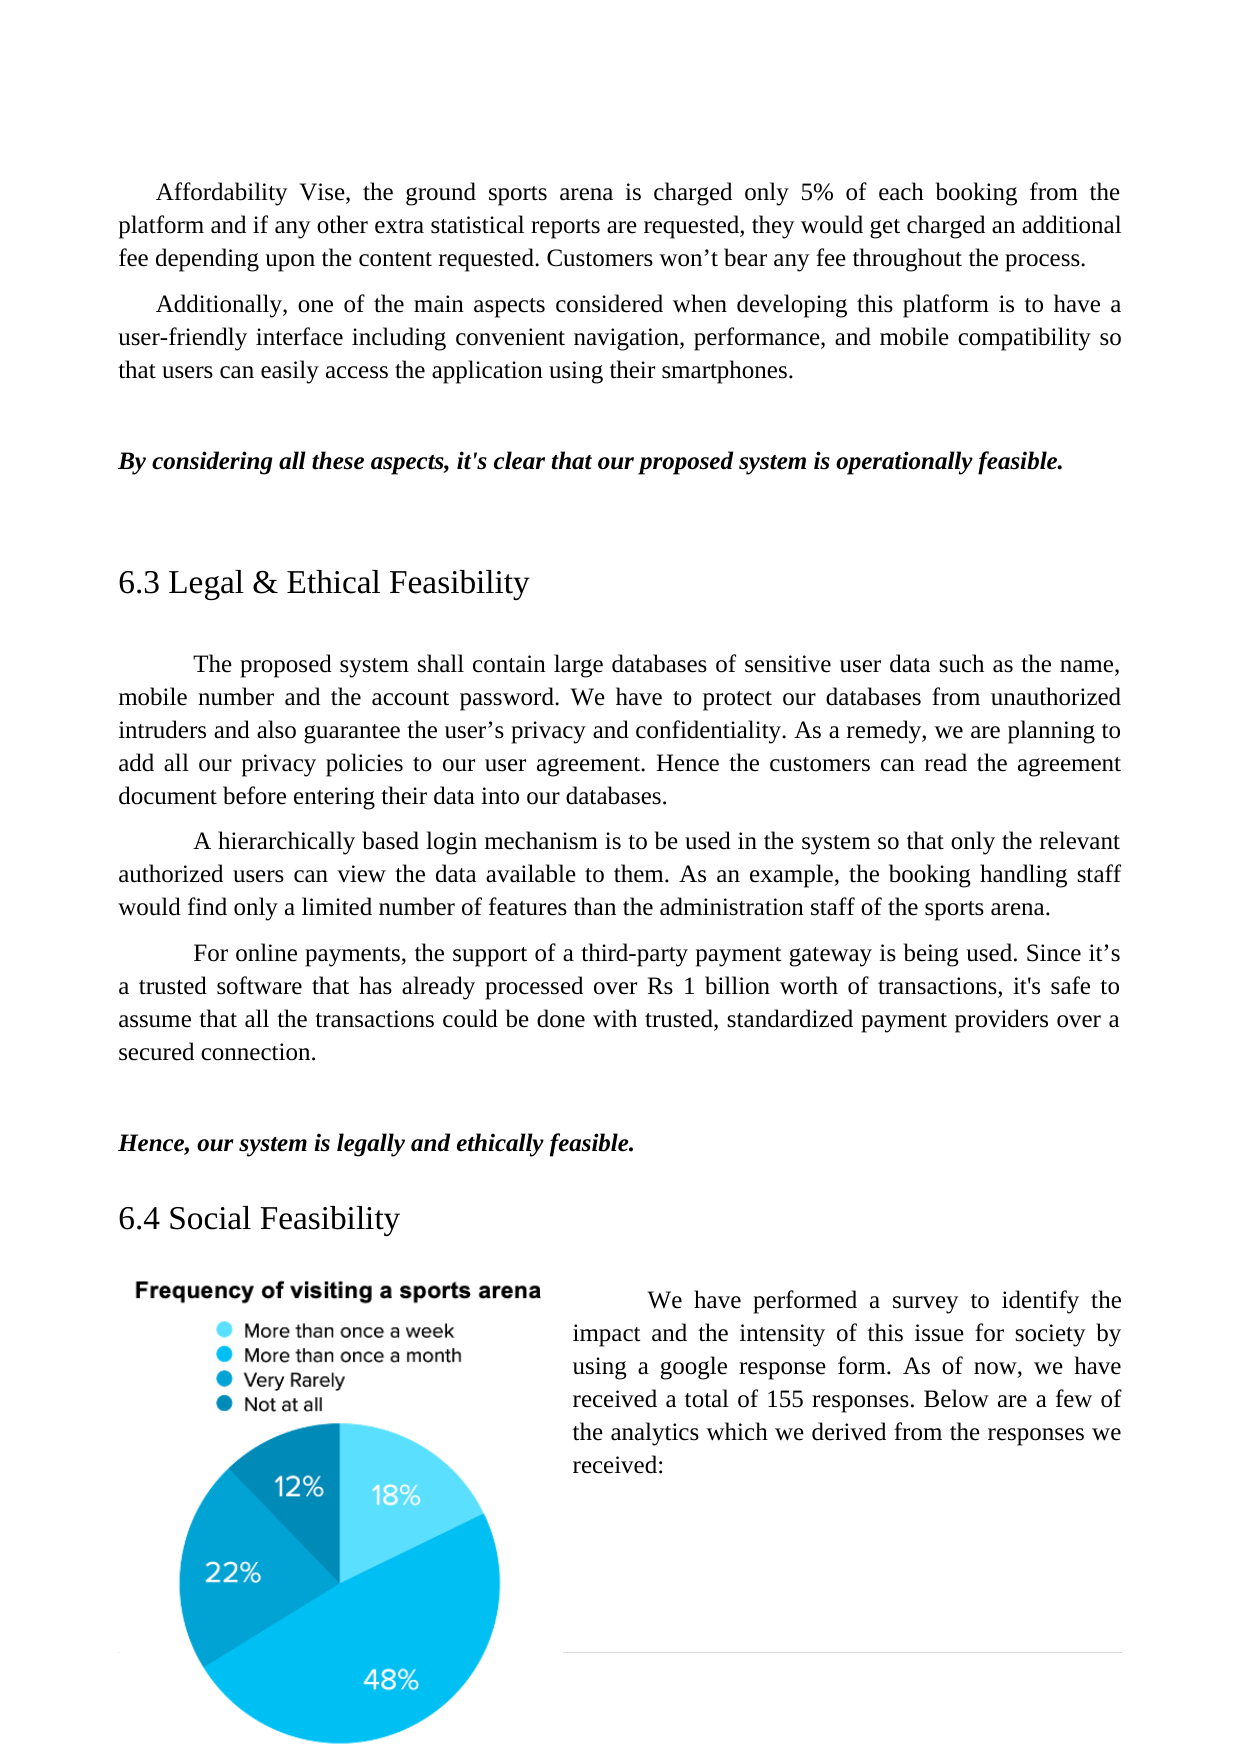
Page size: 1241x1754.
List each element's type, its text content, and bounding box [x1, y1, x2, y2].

text Additionally, one of the main aspects considered when developing this platform is to have a user-friendly interface including convenient navigation, performance, and mobile compatibility so that users can easily access the application using their smartphones. [118, 289, 1122, 383]
text We have performed a survey to identify the impact and the intensity of this issue for society by using a google response form. As of now, we have received a total of 155 responses. Below are a few of the analytics which we derived from the responses we received: [563, 1285, 1122, 1479]
text For online payments, the support of a third-party payment gateway is being used. Since it’s a trusted software that has already processed over Rs 1 billion worth of transactions, it's safe to assume that all the transactions could be done with trusted, standardized payment providers over a secured connection. [118, 938, 1122, 1066]
text Affordability Vise, the ground sports arena is charged only 5% of each booking from the platform and if any other extra statistical reports are requested, they would get charged an additional fee depending upon the content requested. Customers won’t bear any fee throughout the process. [118, 177, 1122, 272]
text Hence, our system is legally and ethically feasible. [118, 1128, 1122, 1157]
subtitle 6.4 Social Feasibility [118, 1198, 1122, 1237]
picture [117, 1270, 563, 1754]
subtitle 6.3 Legal & Ethical Feasibility [118, 562, 1122, 600]
text A hierarchically based login mechanism is to be used in the system so that only the relevant authorized users can view the data available to them. As an example, the booking handling staff would find only a limited number of features than the administration staff of the sports arena. [118, 826, 1122, 921]
text By considering all these aspects, it's clear that our proposed system is operationally feasible. [118, 446, 1122, 474]
text The proposed system shall contain large databases of sensitive user data such as the name, mobile number and the account password. We have to protect our databases from unauthorized intruders and also guarantee the user’s privacy and confidentiality. As a remedy, we are planning to add all our privacy policies to our user agreement. Hence the customers can read the agreement document before entering their data into our databases. [118, 649, 1122, 809]
